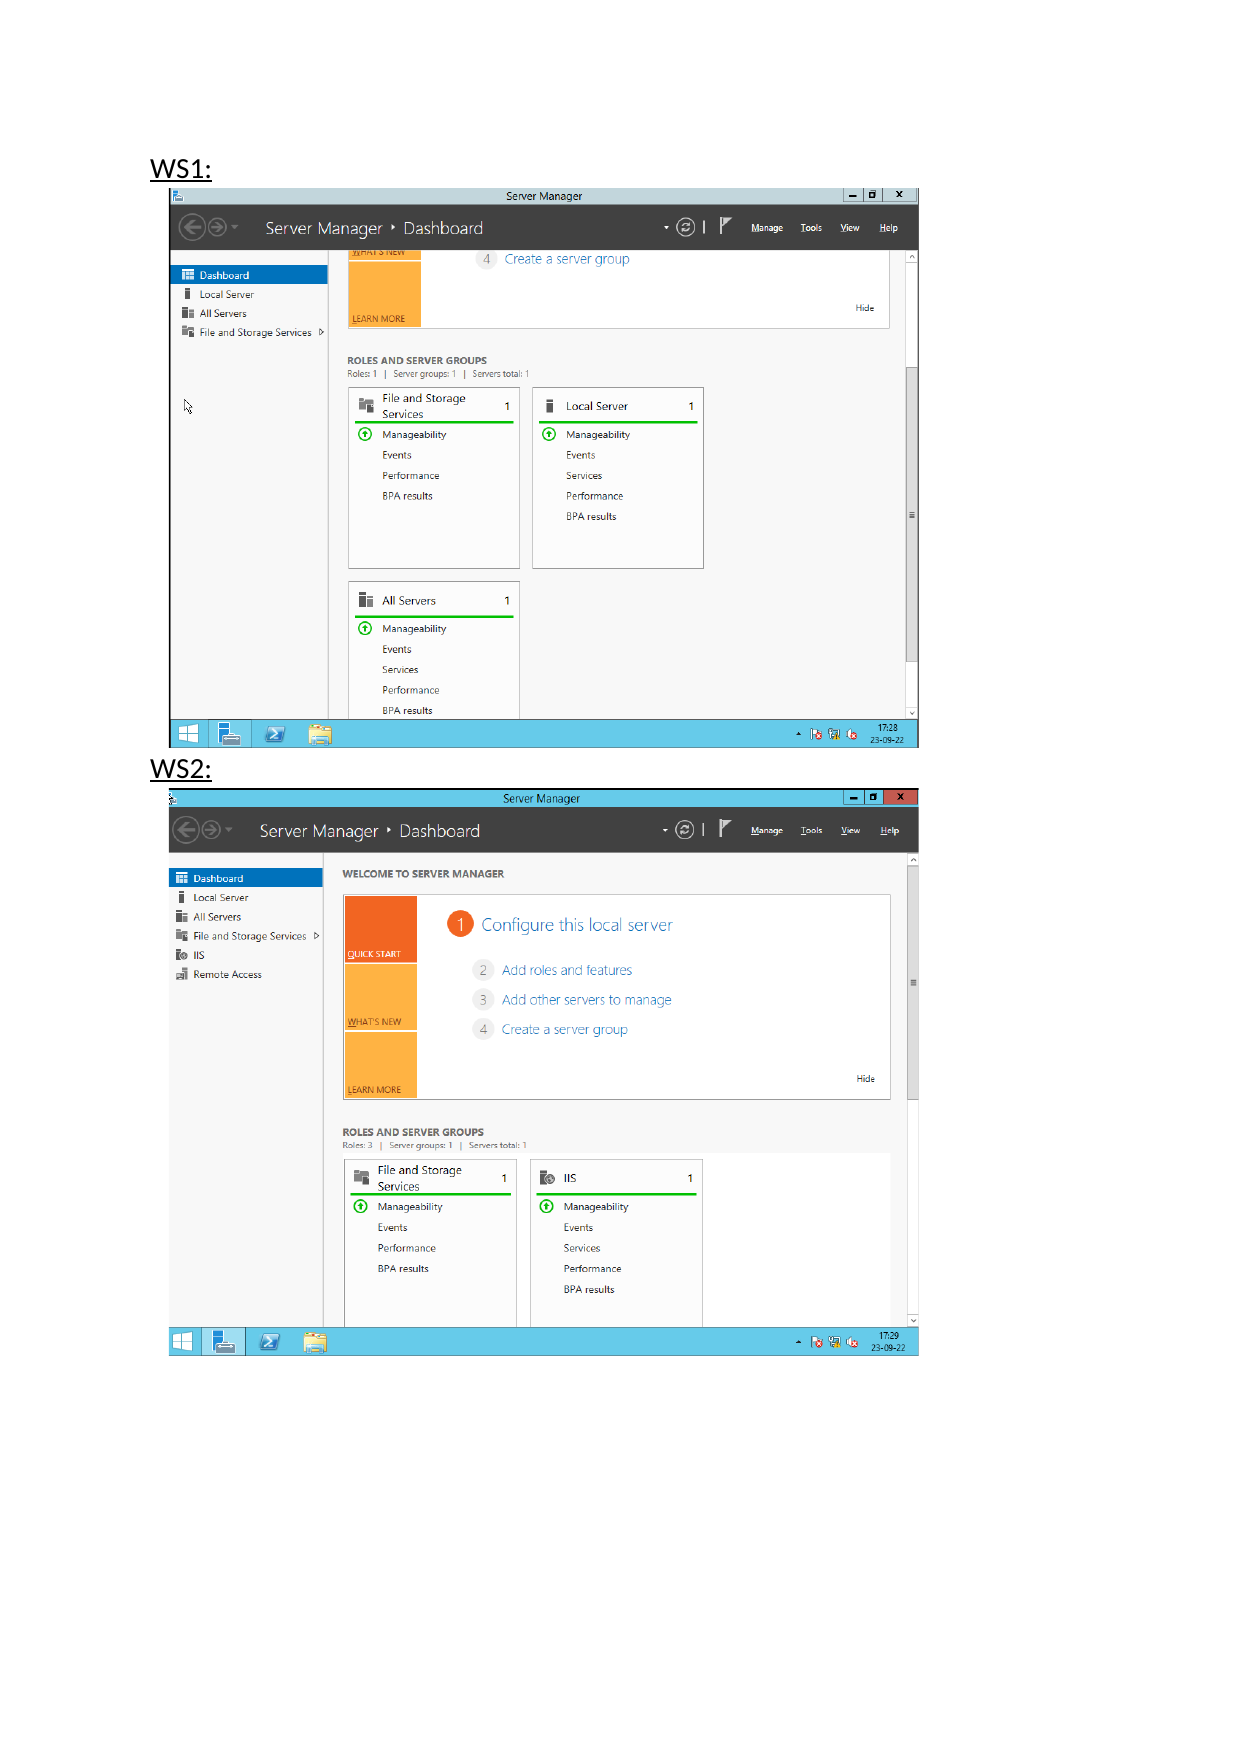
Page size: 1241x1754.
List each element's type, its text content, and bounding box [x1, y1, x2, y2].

text WS1: [150, 150, 1090, 186]
text WS2: [150, 750, 1090, 786]
